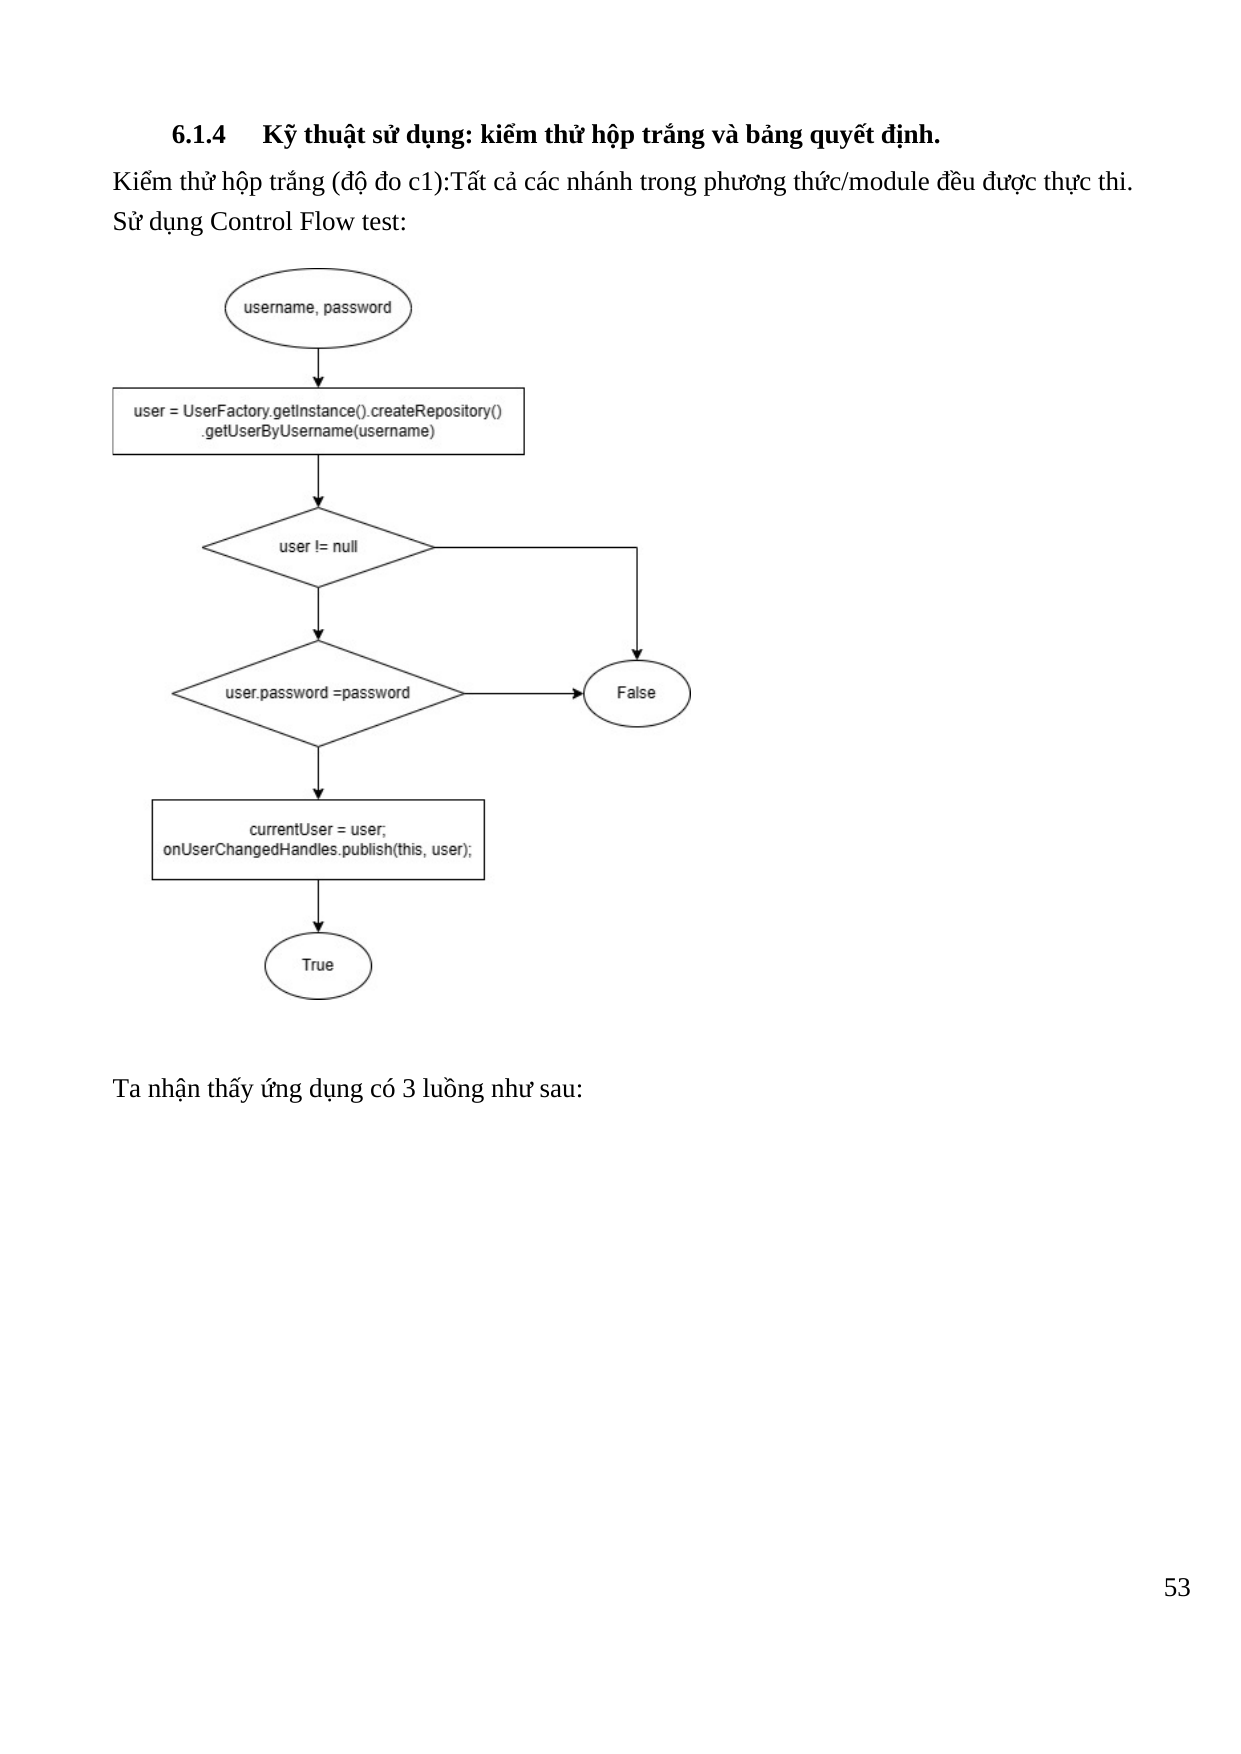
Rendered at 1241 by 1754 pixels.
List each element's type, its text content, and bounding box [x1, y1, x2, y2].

text Sử dụng Control Flow test: [112, 205, 1191, 236]
text Ta nhận thấy ứng dụng có 3 luồng như sau: [112, 1072, 1191, 1103]
text Kiểm thử hộp trắng (độ đo c1):Tất cả các nhánh trong phương thức/module đều được thực thi. [112, 165, 1191, 196]
subtitle Kỹ thuật sử dụng: kiểm thử hộp trắng và bảng quyết định. [172, 118, 1191, 149]
picture [112, 268, 691, 1000]
